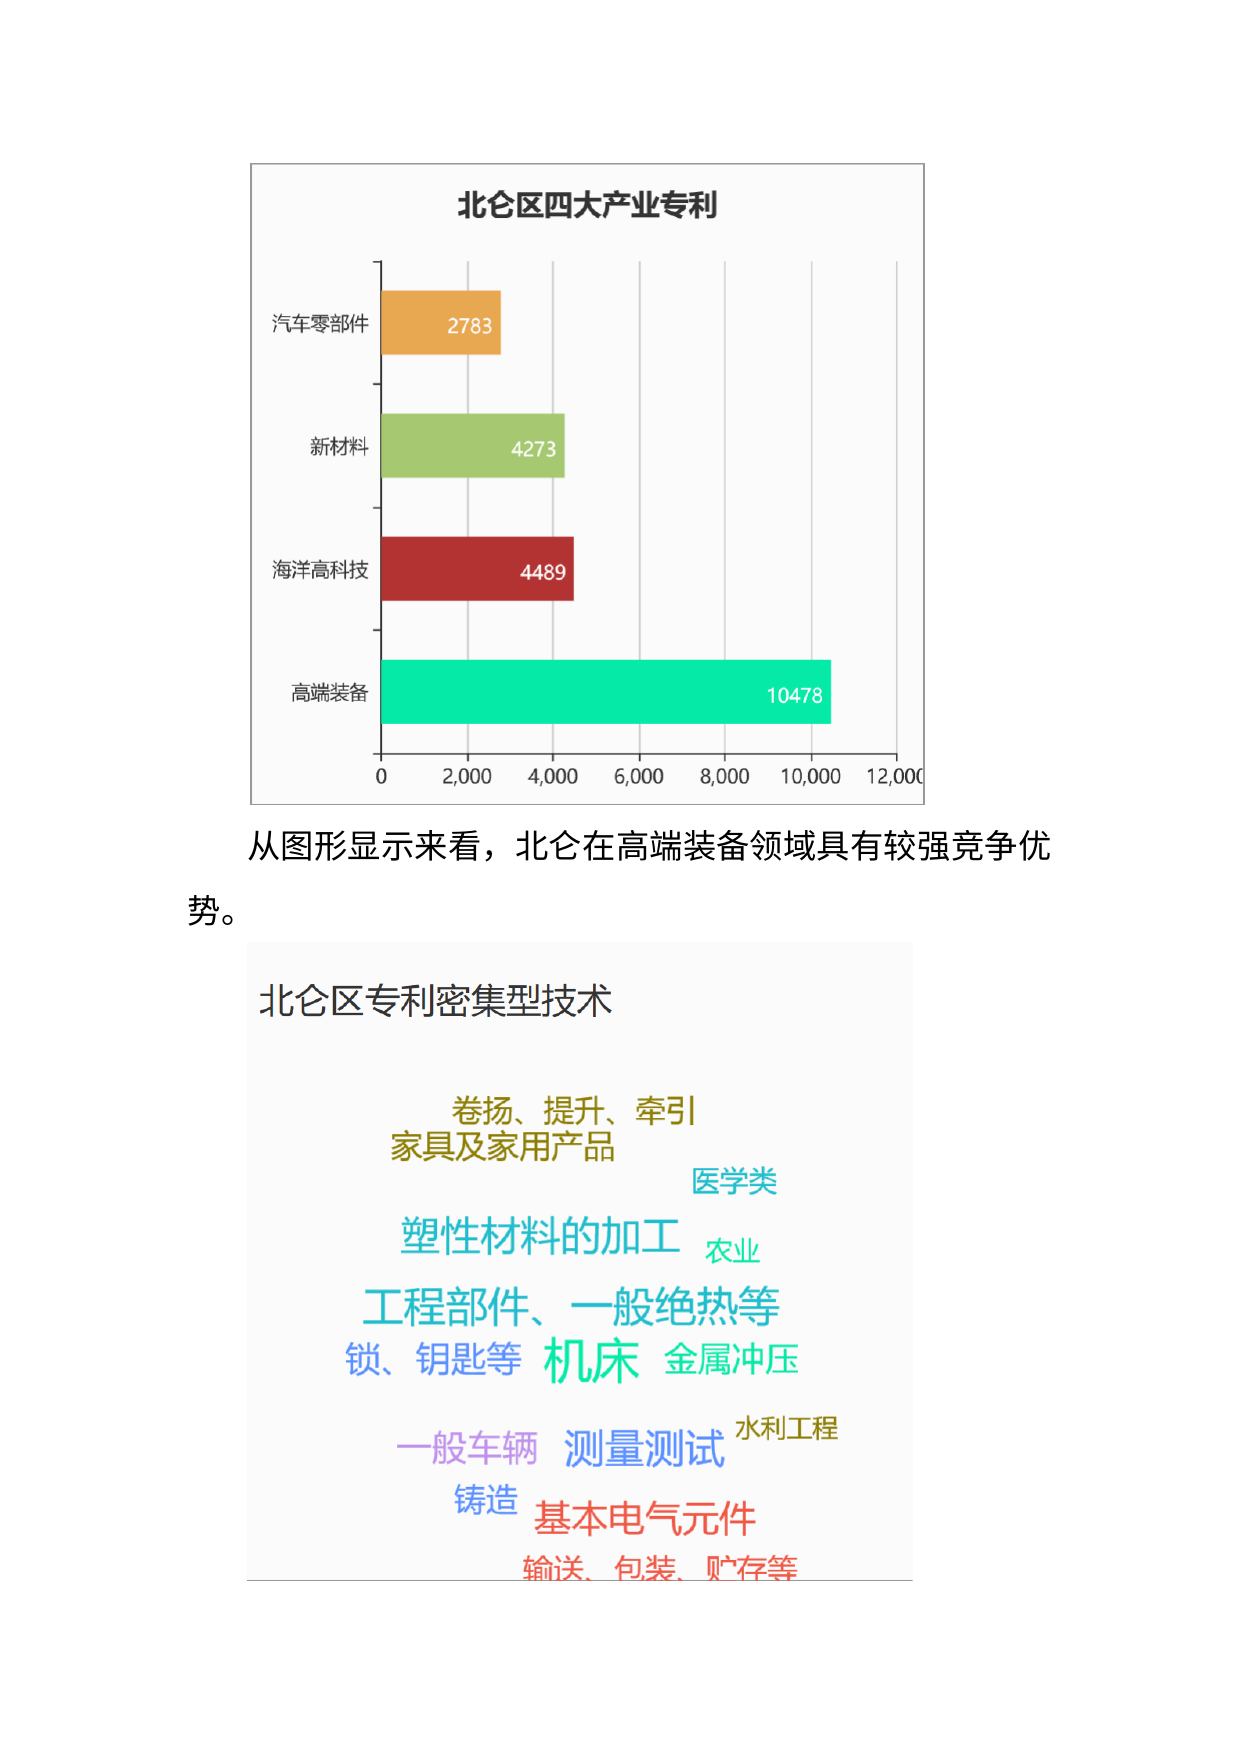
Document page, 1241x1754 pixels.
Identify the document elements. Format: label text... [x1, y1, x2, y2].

text 从图形显示来看，北仑在高端装备领域具有较强竞争优势。 [187, 812, 1053, 942]
picture [246, 162, 930, 805]
picture [246, 942, 913, 1581]
